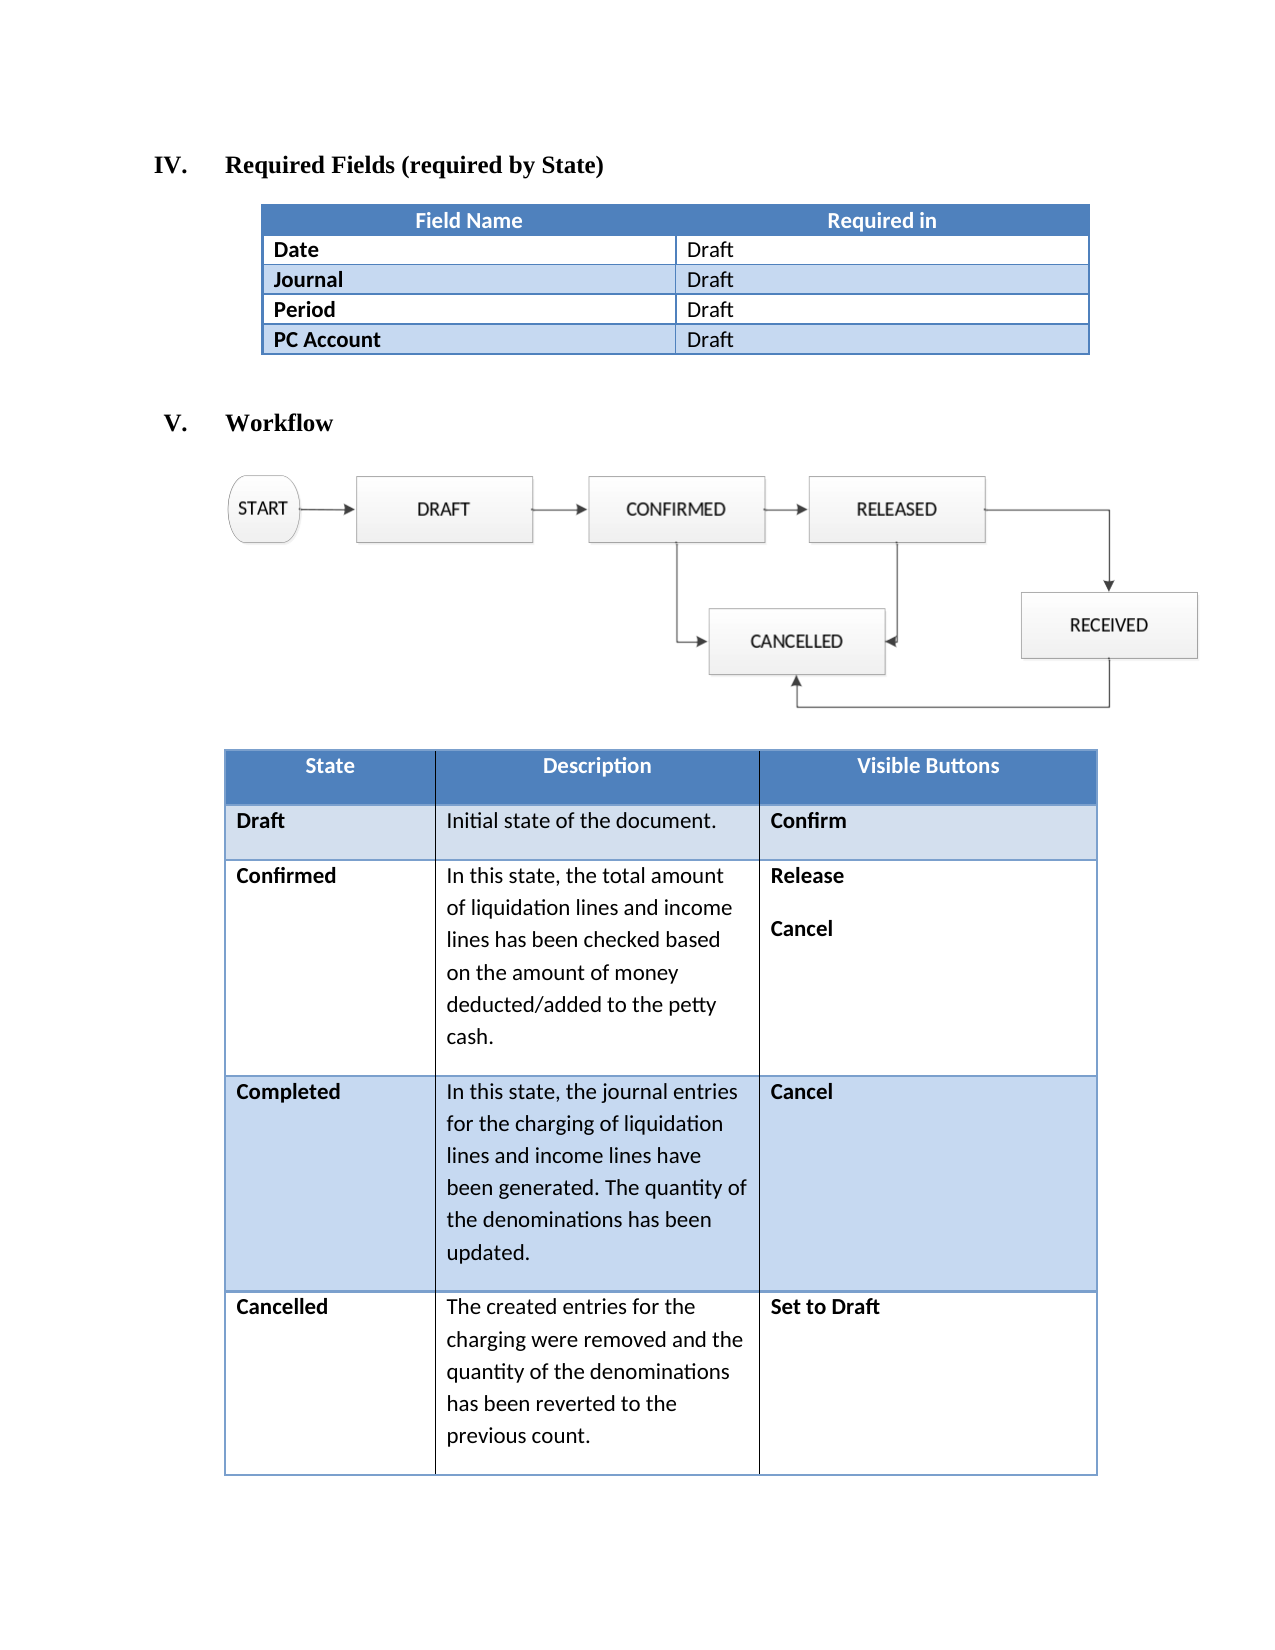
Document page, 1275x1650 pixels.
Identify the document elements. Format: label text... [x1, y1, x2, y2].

table_cell Cancel [760, 1077, 1096, 1290]
table_cell In this state, the total amount of liquidation lines and income lines has been checked based on the amount of money deducted/added to the petty cash. [436, 861, 759, 1075]
table_cell The created entries for the charging were removed and the quantity of the denominations has been reverted to the previous count. [436, 1293, 759, 1474]
table_cell Draft [677, 236, 1088, 263]
list Required Fields (required by State) [187, 150, 1125, 179]
table_cell Draft [676, 265, 1088, 293]
table_cell Date [264, 236, 675, 263]
table_cell Completed [226, 1077, 435, 1290]
table_header Visible Buttons [760, 751, 1096, 804]
table_cell PC Account [264, 325, 675, 353]
table_cell Cancelled [226, 1293, 435, 1474]
list Workflow [187, 408, 1125, 437]
table_cell Release Cancel [760, 861, 1096, 1075]
table_header Description [436, 751, 759, 804]
table_header State [226, 751, 435, 804]
table_cell Draft [226, 806, 435, 859]
table_cell Confirm [760, 806, 1096, 859]
table_cell Draft [676, 325, 1088, 353]
table_header Required in [676, 206, 1088, 234]
table_header Field Name [264, 206, 675, 234]
table_cell Initial state of the document. [436, 806, 759, 859]
table_cell Journal [264, 265, 675, 293]
table_cell In this state, the journal entries for the charging of liquidation lines and income lines have been generated. The quantity of the denominations has been updated. [436, 1077, 759, 1290]
table_cell Set to Draft [760, 1293, 1096, 1474]
table_cell Confirmed [226, 861, 435, 1075]
table_cell Draft [677, 295, 1088, 323]
table_cell Period [264, 295, 675, 323]
